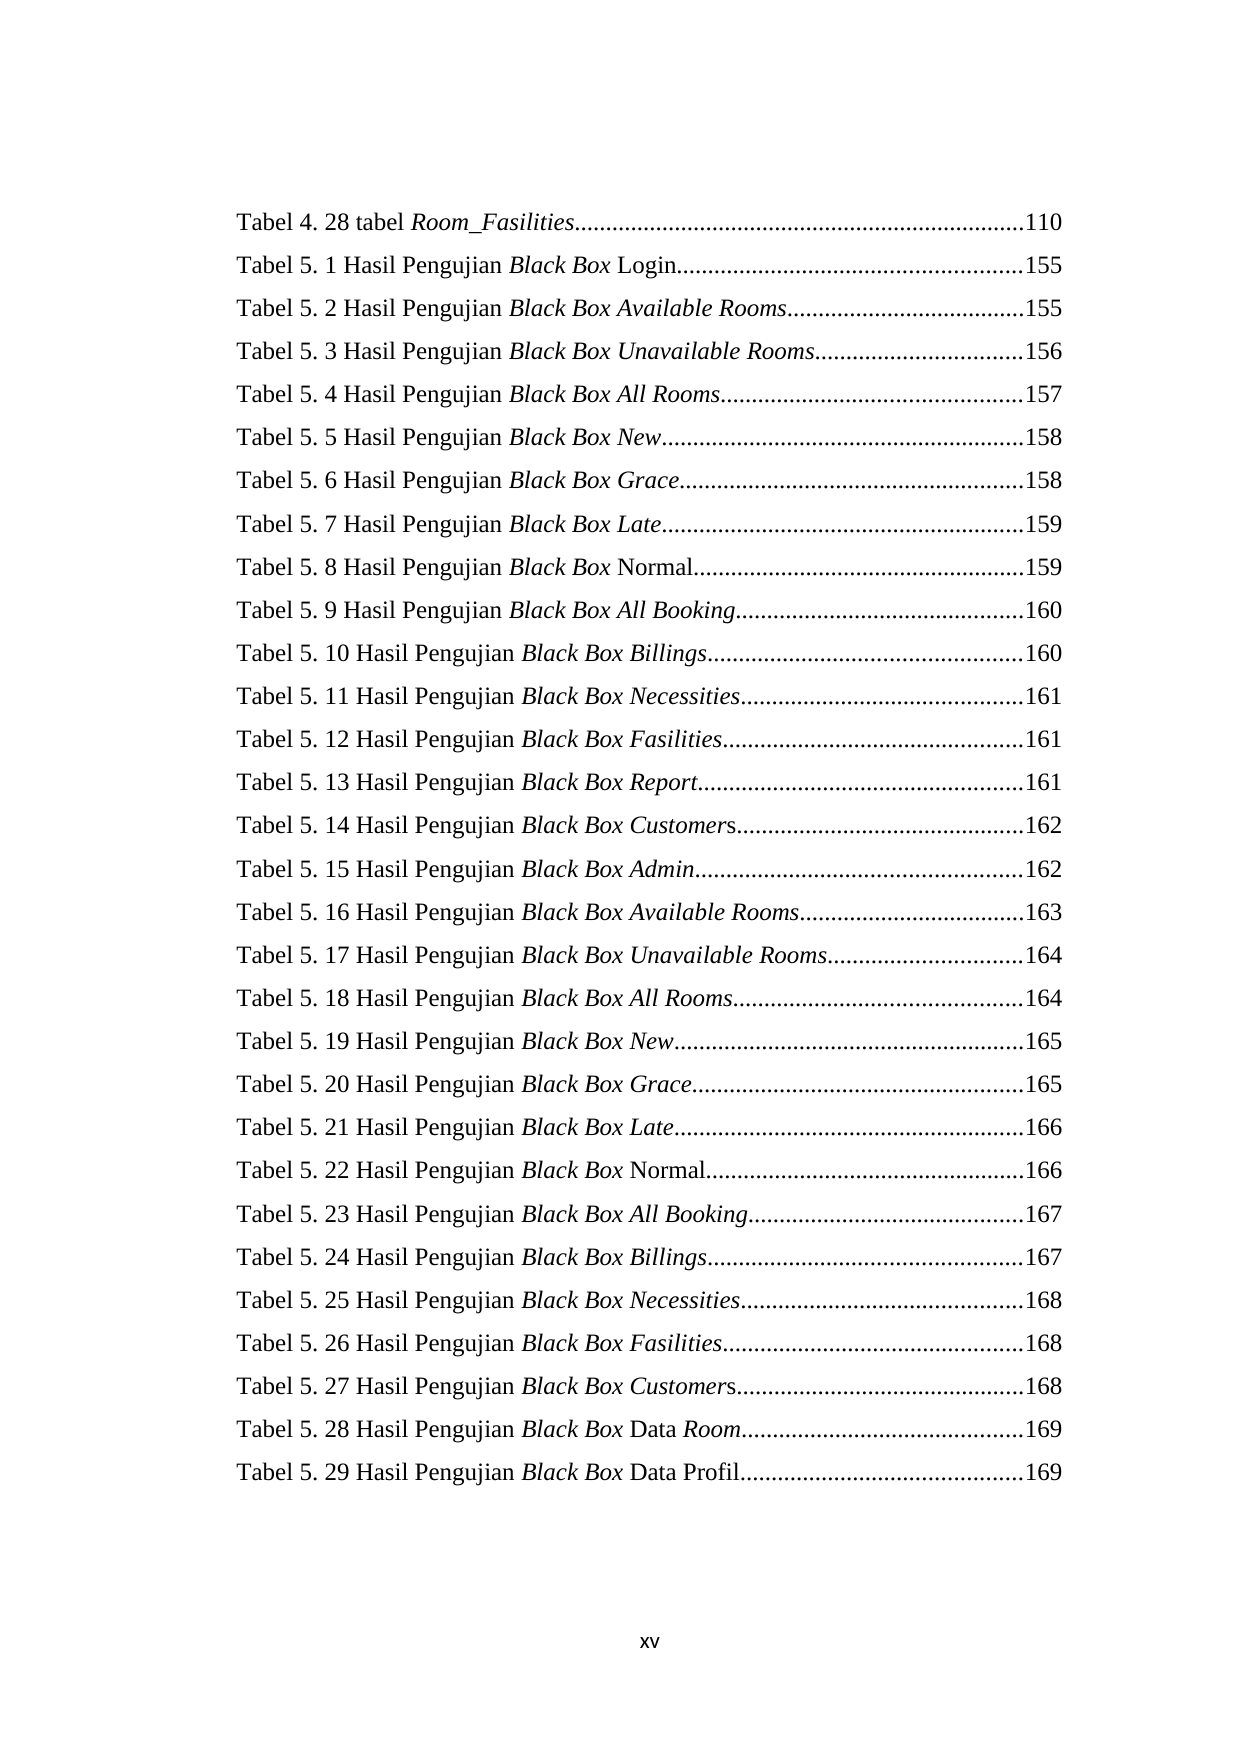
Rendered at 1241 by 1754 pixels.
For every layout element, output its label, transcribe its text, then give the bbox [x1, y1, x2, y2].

text Tabel 5. 8 Hasil Pengujian Black Box Normal 159 [236, 552, 1063, 581]
text Tabel 5. 9 Hasil Pengujian Black Box All Booking 160 [236, 595, 1063, 624]
text Tabel 5. 11 Hasil Pengujian Black Box Necessities 161 [236, 681, 1063, 710]
text Tabel 5. 24 Hasil Pengujian Black Box Billings 167 [236, 1242, 1063, 1271]
text Tabel 5. 25 Hasil Pengujian Black Box Necessities 168 [236, 1285, 1063, 1314]
text Tabel 5. 27 Hasil Pengujian Black Box Customers 168 [236, 1371, 1063, 1400]
text Tabel 5. 20 Hasil Pengujian Black Box Grace 165 [236, 1069, 1063, 1098]
text Tabel 5. 23 Hasil Pengujian Black Box All Booking 167 [236, 1199, 1063, 1227]
text Tabel 5. 28 Hasil Pengujian Black Box Data Room 169 [236, 1414, 1063, 1443]
text Tabel 5. 18 Hasil Pengujian Black Box All Rooms 164 [236, 983, 1063, 1012]
text Tabel 4. 28 tabel Room_Fasilities 110 [236, 207, 1063, 236]
text Tabel 5. 16 Hasil Pengujian Black Box Available Rooms 163 [236, 897, 1063, 926]
text Tabel 5. 7 Hasil Pengujian Black Box Late 159 [236, 509, 1063, 537]
text Tabel 5. 17 Hasil Pengujian Black Box Unavailable Rooms 164 [236, 940, 1063, 969]
text Tabel 5. 26 Hasil Pengujian Black Box Fasilities 168 [236, 1328, 1063, 1357]
text Tabel 5. 4 Hasil Pengujian Black Box All Rooms 157 [236, 379, 1063, 408]
text Tabel 5. 22 Hasil Pengujian Black Box Normal 166 [236, 1156, 1063, 1184]
text Tabel 5. 1 Hasil Pengujian Black Box Login 155 [236, 250, 1063, 279]
text Tabel 5. 19 Hasil Pengujian Black Box New 165 [236, 1026, 1063, 1055]
text Tabel 5. 3 Hasil Pengujian Black Box Unavailable Rooms 156 [236, 336, 1063, 365]
text Tabel 5. 29 Hasil Pengujian Black Box Data Profil 169 [236, 1457, 1063, 1486]
text Tabel 5. 14 Hasil Pengujian Black Box Customers 162 [236, 811, 1063, 839]
text Tabel 5. 15 Hasil Pengujian Black Box Admin 162 [236, 854, 1063, 882]
text Tabel 5. 2 Hasil Pengujian Black Box Available Rooms 155 [236, 293, 1063, 322]
text Tabel 5. 5 Hasil Pengujian Black Box New 158 [236, 422, 1063, 451]
text Tabel 5. 12 Hasil Pengujian Black Box Fasilities 161 [236, 724, 1063, 753]
text Tabel 5. 6 Hasil Pengujian Black Box Grace 158 [236, 466, 1063, 494]
text Tabel 5. 21 Hasil Pengujian Black Box Late 166 [236, 1112, 1063, 1141]
text Tabel 5. 10 Hasil Pengujian Black Box Billings 160 [236, 638, 1063, 667]
text Tabel 5. 13 Hasil Pengujian Black Box Report 161 [236, 767, 1063, 796]
